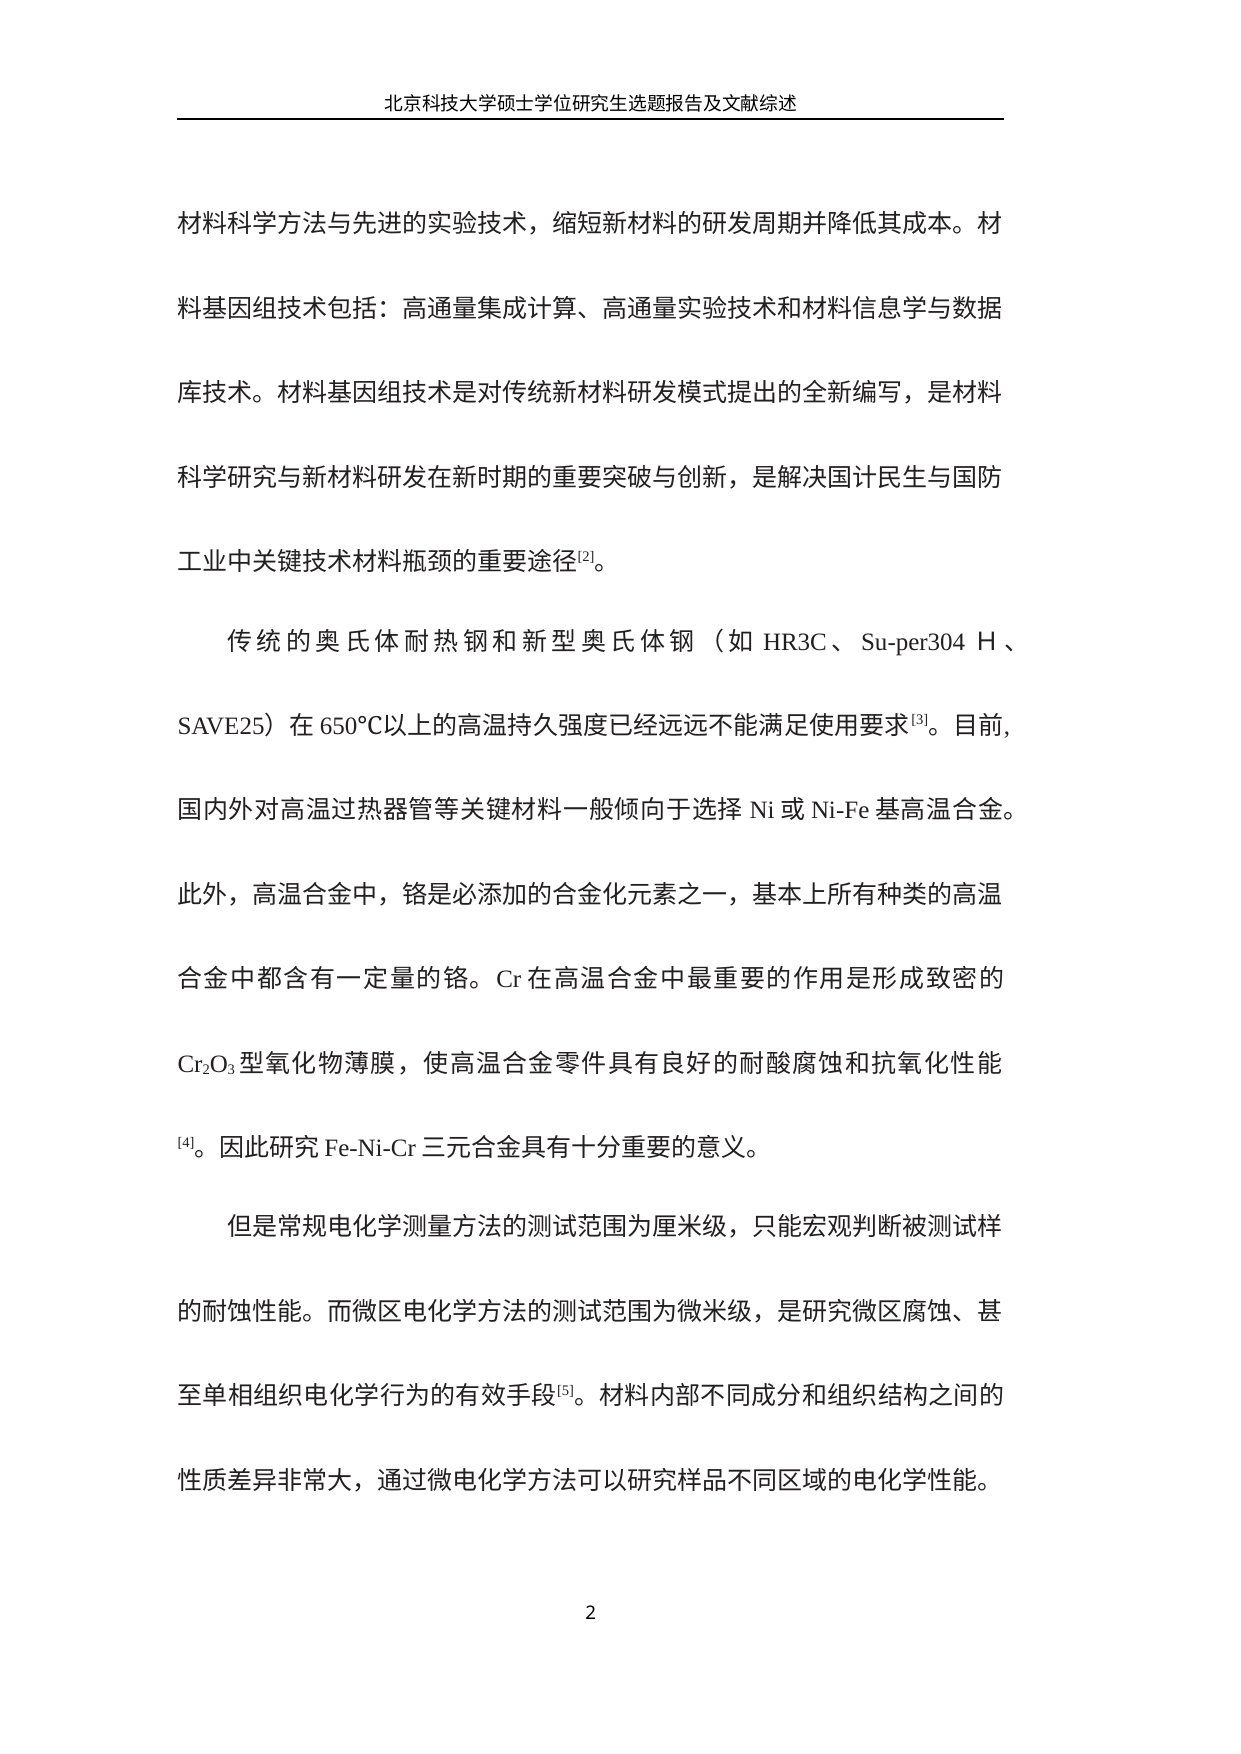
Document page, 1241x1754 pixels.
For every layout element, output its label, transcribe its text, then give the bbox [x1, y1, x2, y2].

text 但是常规电化学测量方法的测试范围为厘米级，只能宏观判断被测试样的耐蚀性能。而微区电化学方法的测试范围为微米级，是研究微区腐蚀、甚至单相组织电化学行为的有效手段[5]。材料内部不同成分和组织结构之间的性质差异非常大，通过微电化学方法可以研究样品不同区域的电化学性能。 [177, 1192, 1004, 1511]
text 传统的奥氏体耐热钢和新型奥氏体钢（如HR3C、Su-per304Ｈ、SAVE25）在650℃以上的高温持久强度已经远远不能满足使用要求[3]。目前,国内外对高温过热器管等关键材料一般倾向于选择Ni或Ni-Fe基高温合金。此外，高温合金中，铬是必添加的合金化元素之一，基本上所有种类的高温合金中都含有一定量的铬。Cr在高温合金中最重要的作用是形成致密的Cr2O3型氧化物薄膜，使高温合金零件具有良好的耐酸腐蚀和抗氧化性能[4]。因此研究Fe-Ni-Cr三元合金具有十分重要的意义。 [177, 607, 1004, 1178]
